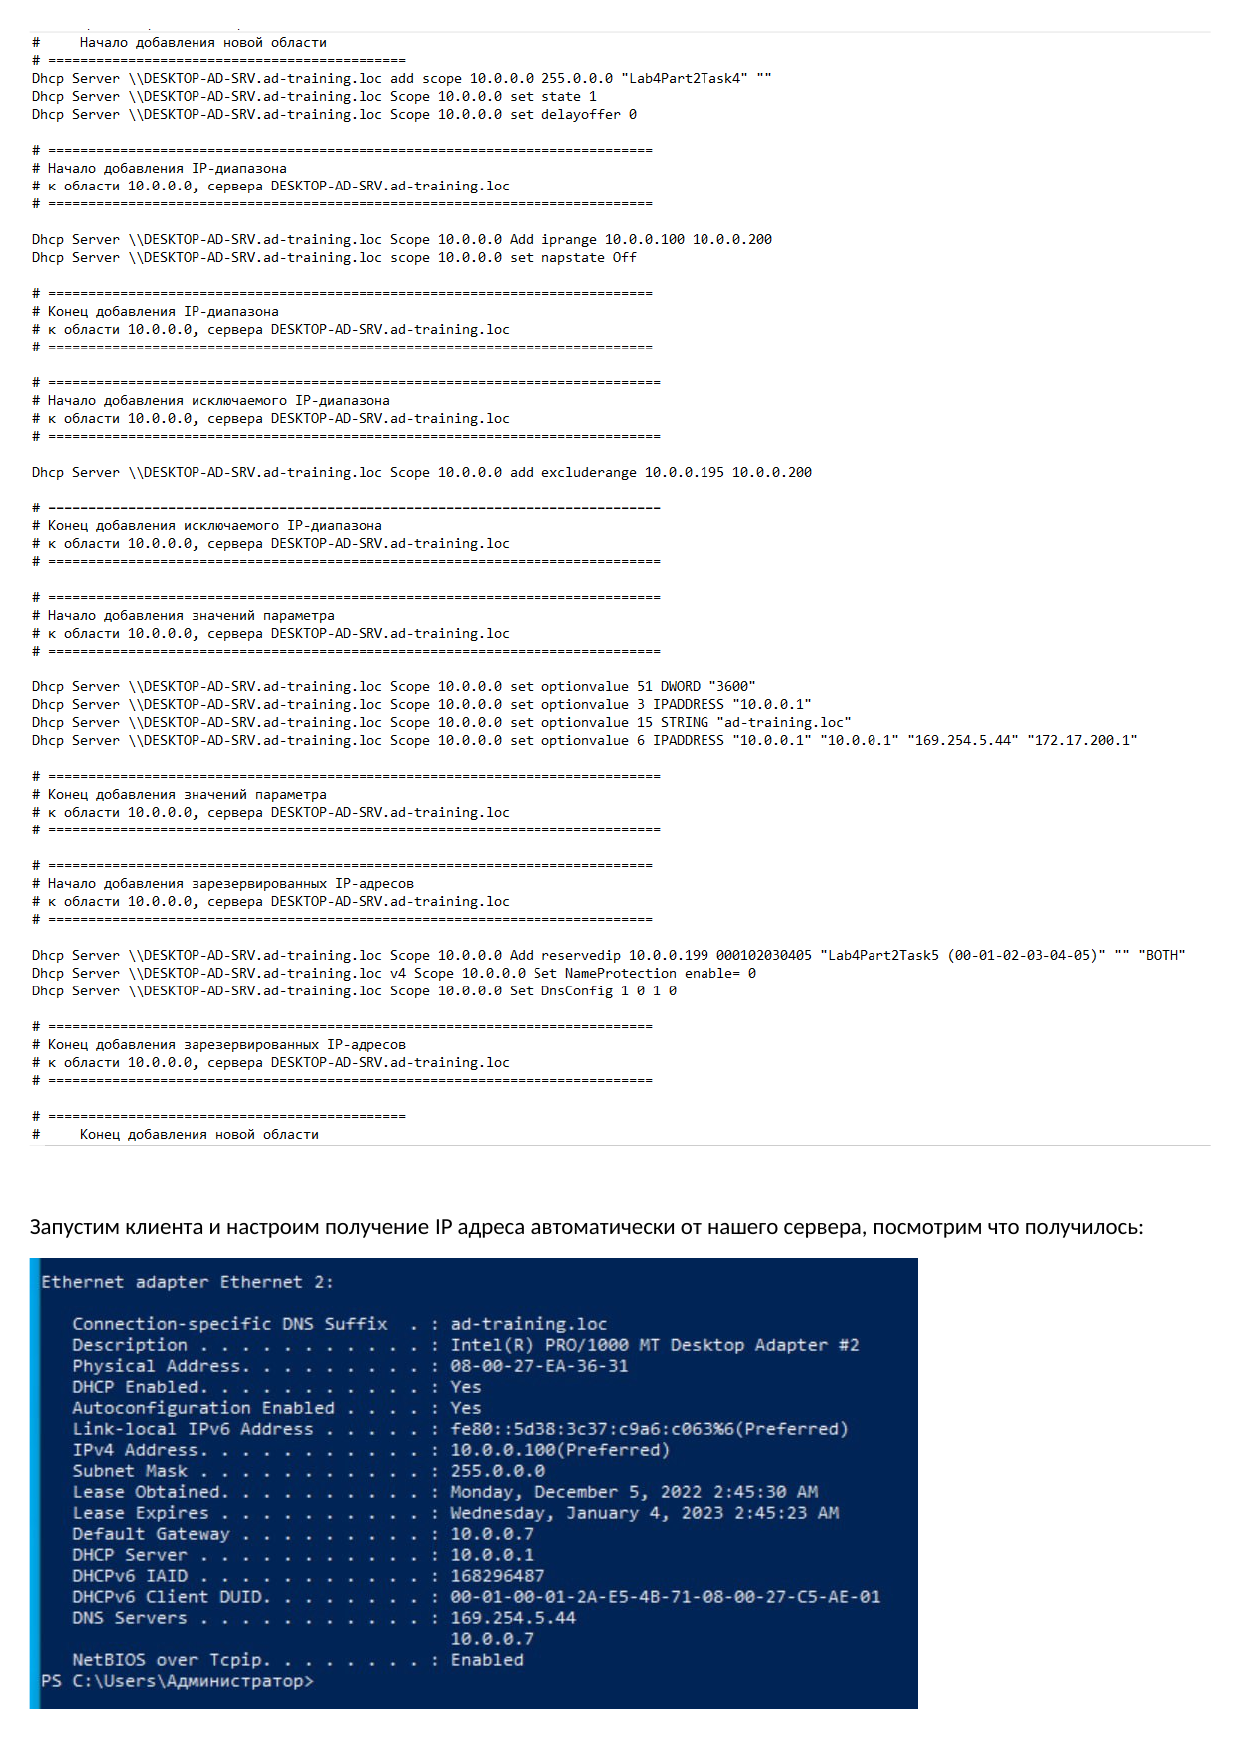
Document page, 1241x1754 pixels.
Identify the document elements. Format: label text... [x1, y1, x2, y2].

picture [29, 29, 1211, 1146]
picture [40, 1258, 918, 1709]
text Запустим клиента и настроим получение IP адреса автоматически от нашего сервера, посмотрим что получилось: [29, 1212, 1211, 1240]
